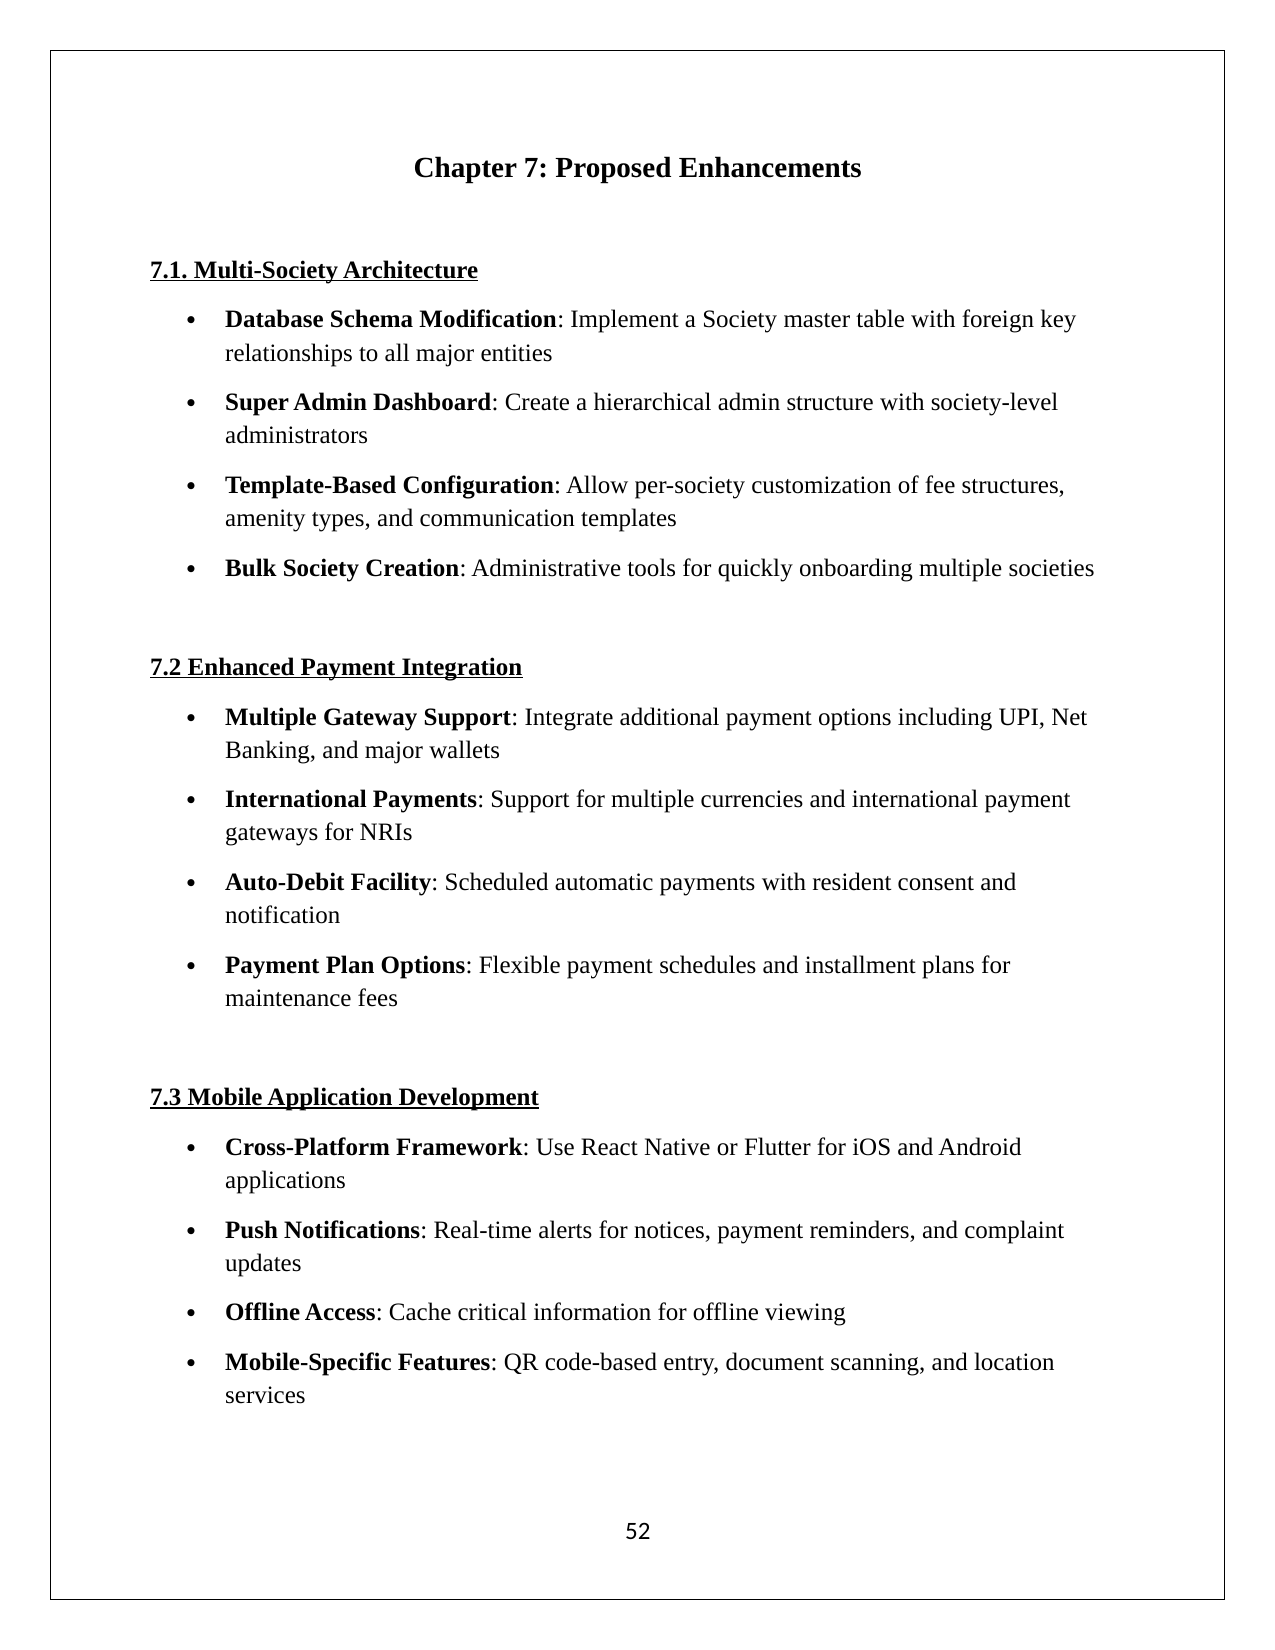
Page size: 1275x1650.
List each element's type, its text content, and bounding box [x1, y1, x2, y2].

list Cross-Platform Framework: Use React Native or Flutter for iOS and Android applications [187, 1132, 1125, 1194]
list Multiple Gateway Support: Integrate additional payment options including UPI, Net Banking, and major wallets [187, 702, 1125, 763]
list Payment Plan Options: Flexible payment schedules and installment plans for maintenance fees [187, 950, 1125, 1012]
list International Payments: Support for multiple currencies and international payment gateways for NRIs [187, 784, 1125, 846]
list Super Admin Dashboard: Create a hierarchical admin structure with society-level administrators [187, 387, 1125, 449]
list Offline Access: Cache critical information for offline viewing [187, 1297, 1125, 1326]
list Mobile-Specific Features: QR code-based entry, document scanning, and location services [187, 1347, 1125, 1409]
list Push Notifications: Real-time alerts for notices, payment reminders, and complaint updates [187, 1215, 1125, 1276]
text 7.1. Multi-Society Architecture [150, 255, 1125, 284]
text 7.3 Mobile Application Development [150, 1082, 1125, 1111]
list Template-Based Configuration: Allow per-society customization of fee structures, amenity types, and communication templates [187, 470, 1125, 532]
list Database Schema Modification: Implement a Society master table with foreign key relationships to all major entities [187, 304, 1125, 366]
text 7.2 Enhanced Payment Integration [150, 652, 1125, 681]
text Chapter 7: Proposed Enhancements [150, 150, 1125, 183]
list Auto-Debit Facility: Scheduled automatic payments with resident consent and notification [187, 867, 1125, 929]
list Bulk Society Creation: Administrative tools for quickly onboarding multiple societies [187, 553, 1125, 581]
